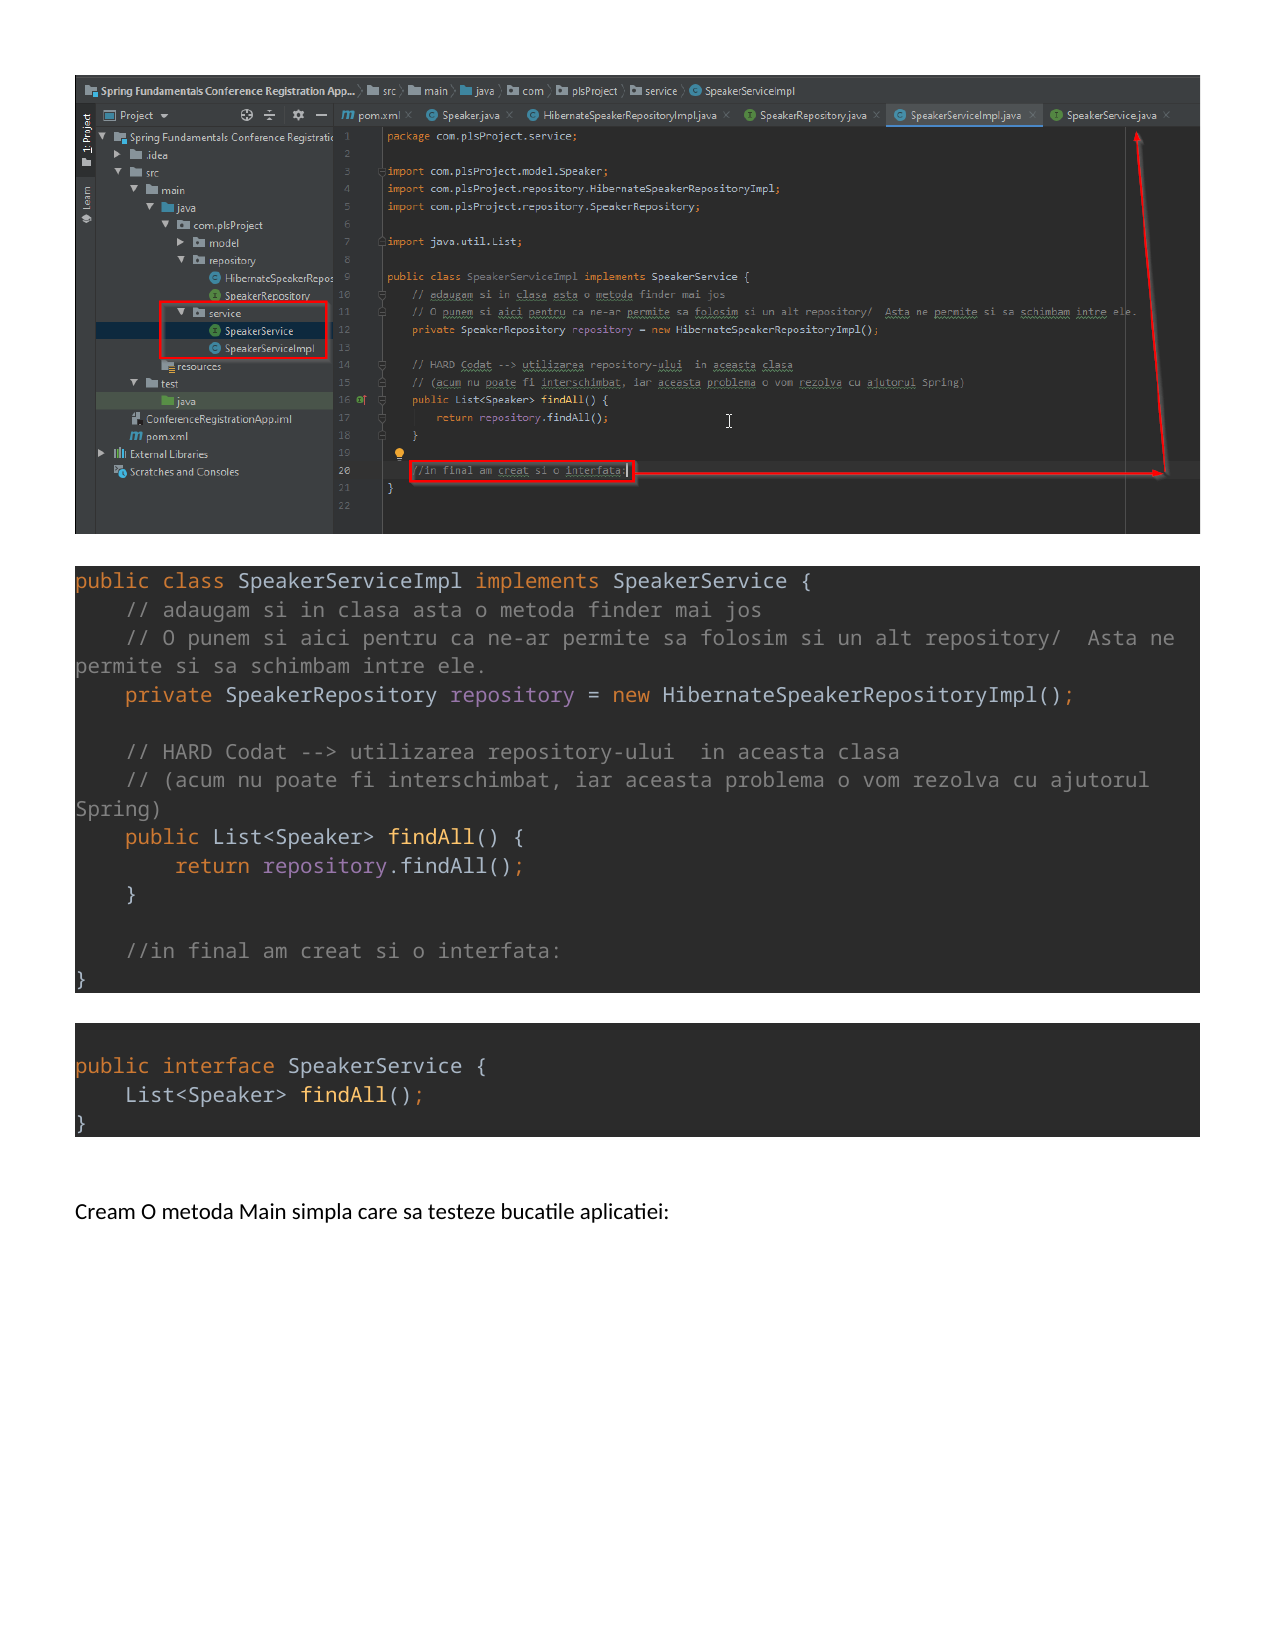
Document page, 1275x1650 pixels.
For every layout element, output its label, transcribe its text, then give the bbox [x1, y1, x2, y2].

text Cream O metoda Main simpla care sa testeze bucatile aplicatiei: [75, 1197, 1200, 1225]
picture [75, 75, 1200, 534]
text public interface SpeakerService { List<Speaker> findAll(); } [75, 1023, 1200, 1137]
text public class SpeakerServiceImpl implements SpeakerService { // adaugam si in clasa asta o metoda finder mai jos // O punem si aici pentru ca ne-ar permite sa folosim si un alt repository/ Asta ne permite si sa schimbam intre ele. private SpeakerRepository repository = new HibernateSpeakerRepositoryImpl(); // HARD Codat --> utilizarea repository-ului in aceasta clasa // (acum nu poate fi interschimbat, iar aceasta problema o vom rezolva cu ajutorul Spring) public List<Speaker> findAll() { return repository.findAll(); } //in final am creat si o interfata: } [75, 566, 1200, 993]
